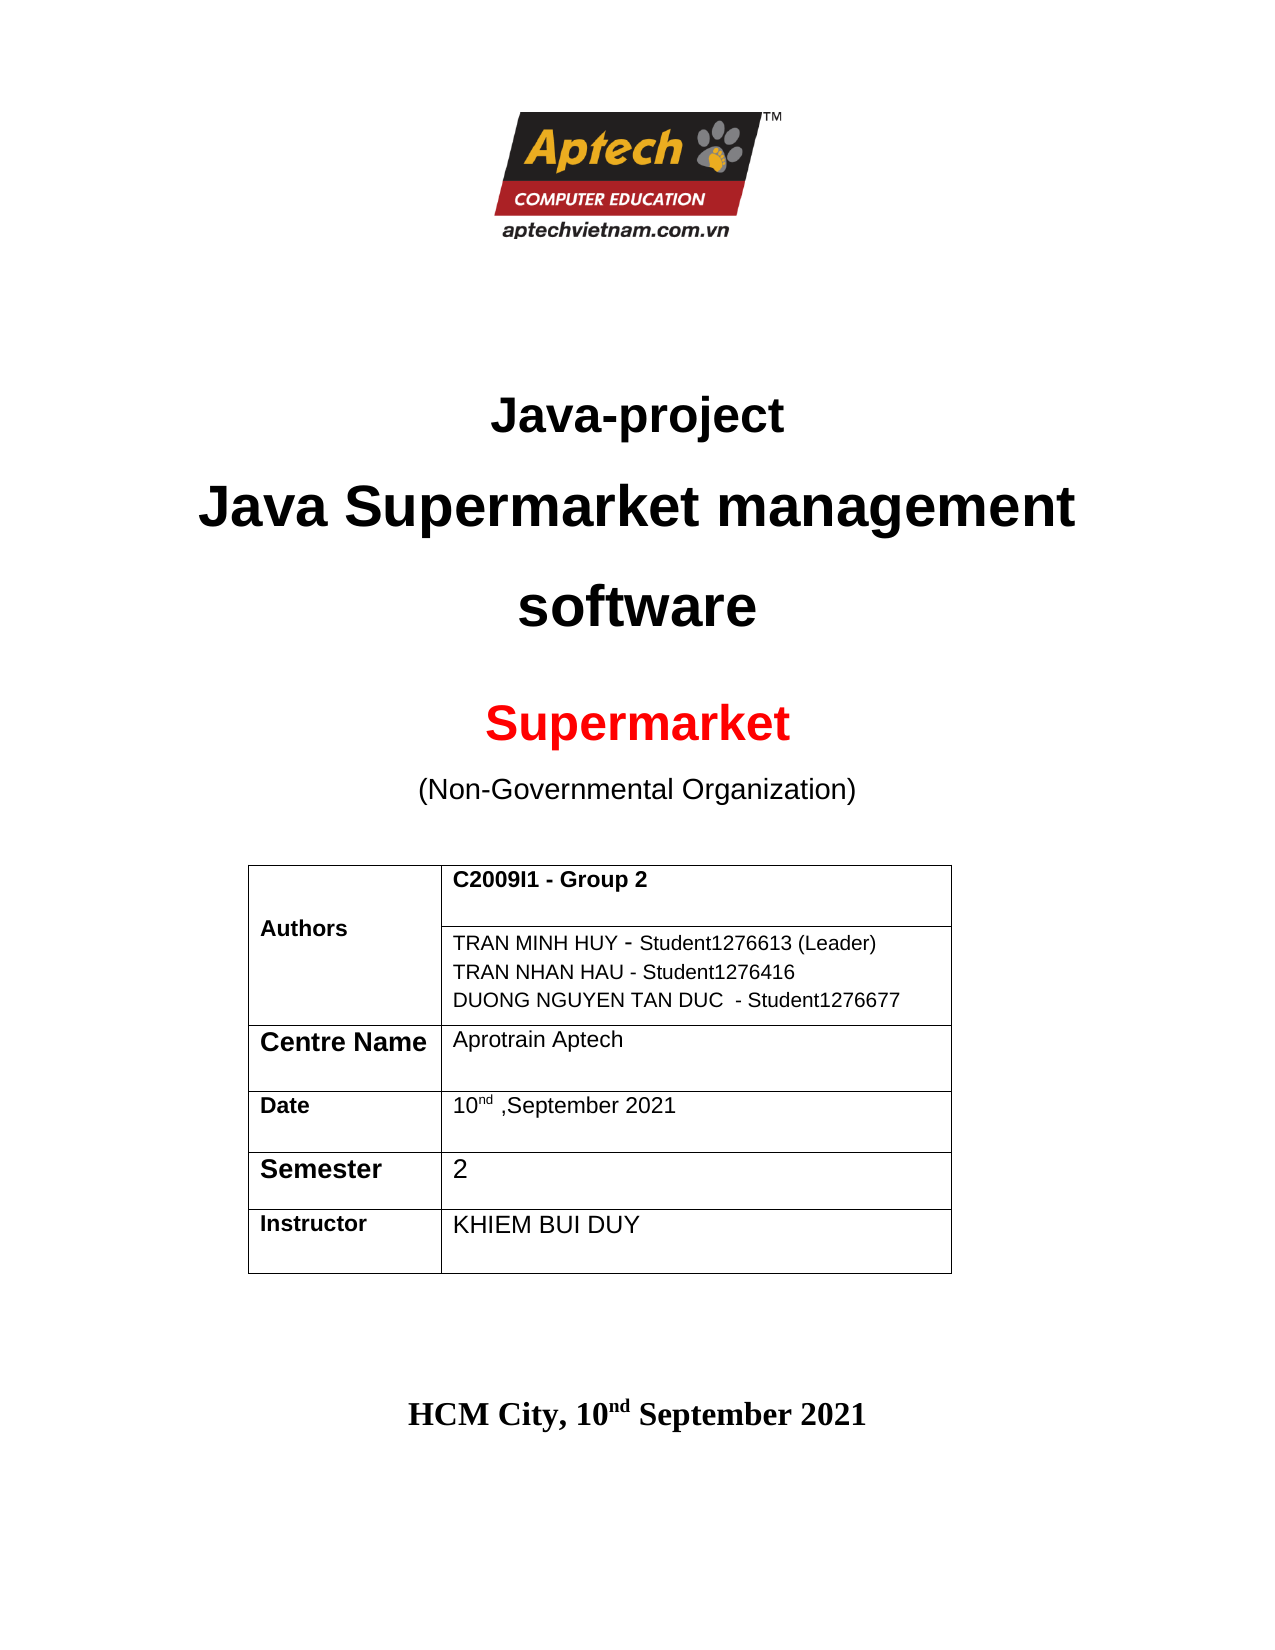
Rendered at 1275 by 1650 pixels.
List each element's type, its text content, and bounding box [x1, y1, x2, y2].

table_cell Date [249, 1092, 441, 1152]
table_header Authors [249, 866, 441, 1024]
table_cell Centre Name [249, 1026, 441, 1091]
table_cell TRAN MINH HUY - Student1276613 (Leader) TRAN NHAN HAU - Student1276416 DUONG NGUYEN TAN DUC - Student1276677 [442, 927, 951, 1024]
text HCM City, 10nd September 2021 [112, 1394, 1162, 1433]
table_cell Aprotrain Aptech [442, 1026, 951, 1091]
table_cell Instructor [249, 1210, 441, 1273]
table_cell 2 [442, 1153, 951, 1209]
table_cell Semester [249, 1153, 441, 1209]
table_cell KHIEM BUI DUY [442, 1210, 951, 1273]
table_header C2009I1 - Group 2 [442, 866, 951, 926]
text Supermarket [112, 693, 1162, 751]
text Java Supermarket management software [112, 471, 1162, 639]
table_cell 10nd ,September 2021 [442, 1092, 951, 1152]
text Java-project [112, 385, 1162, 443]
text (Non-Governmental Organization) [112, 772, 1162, 805]
picture [492, 112, 783, 239]
